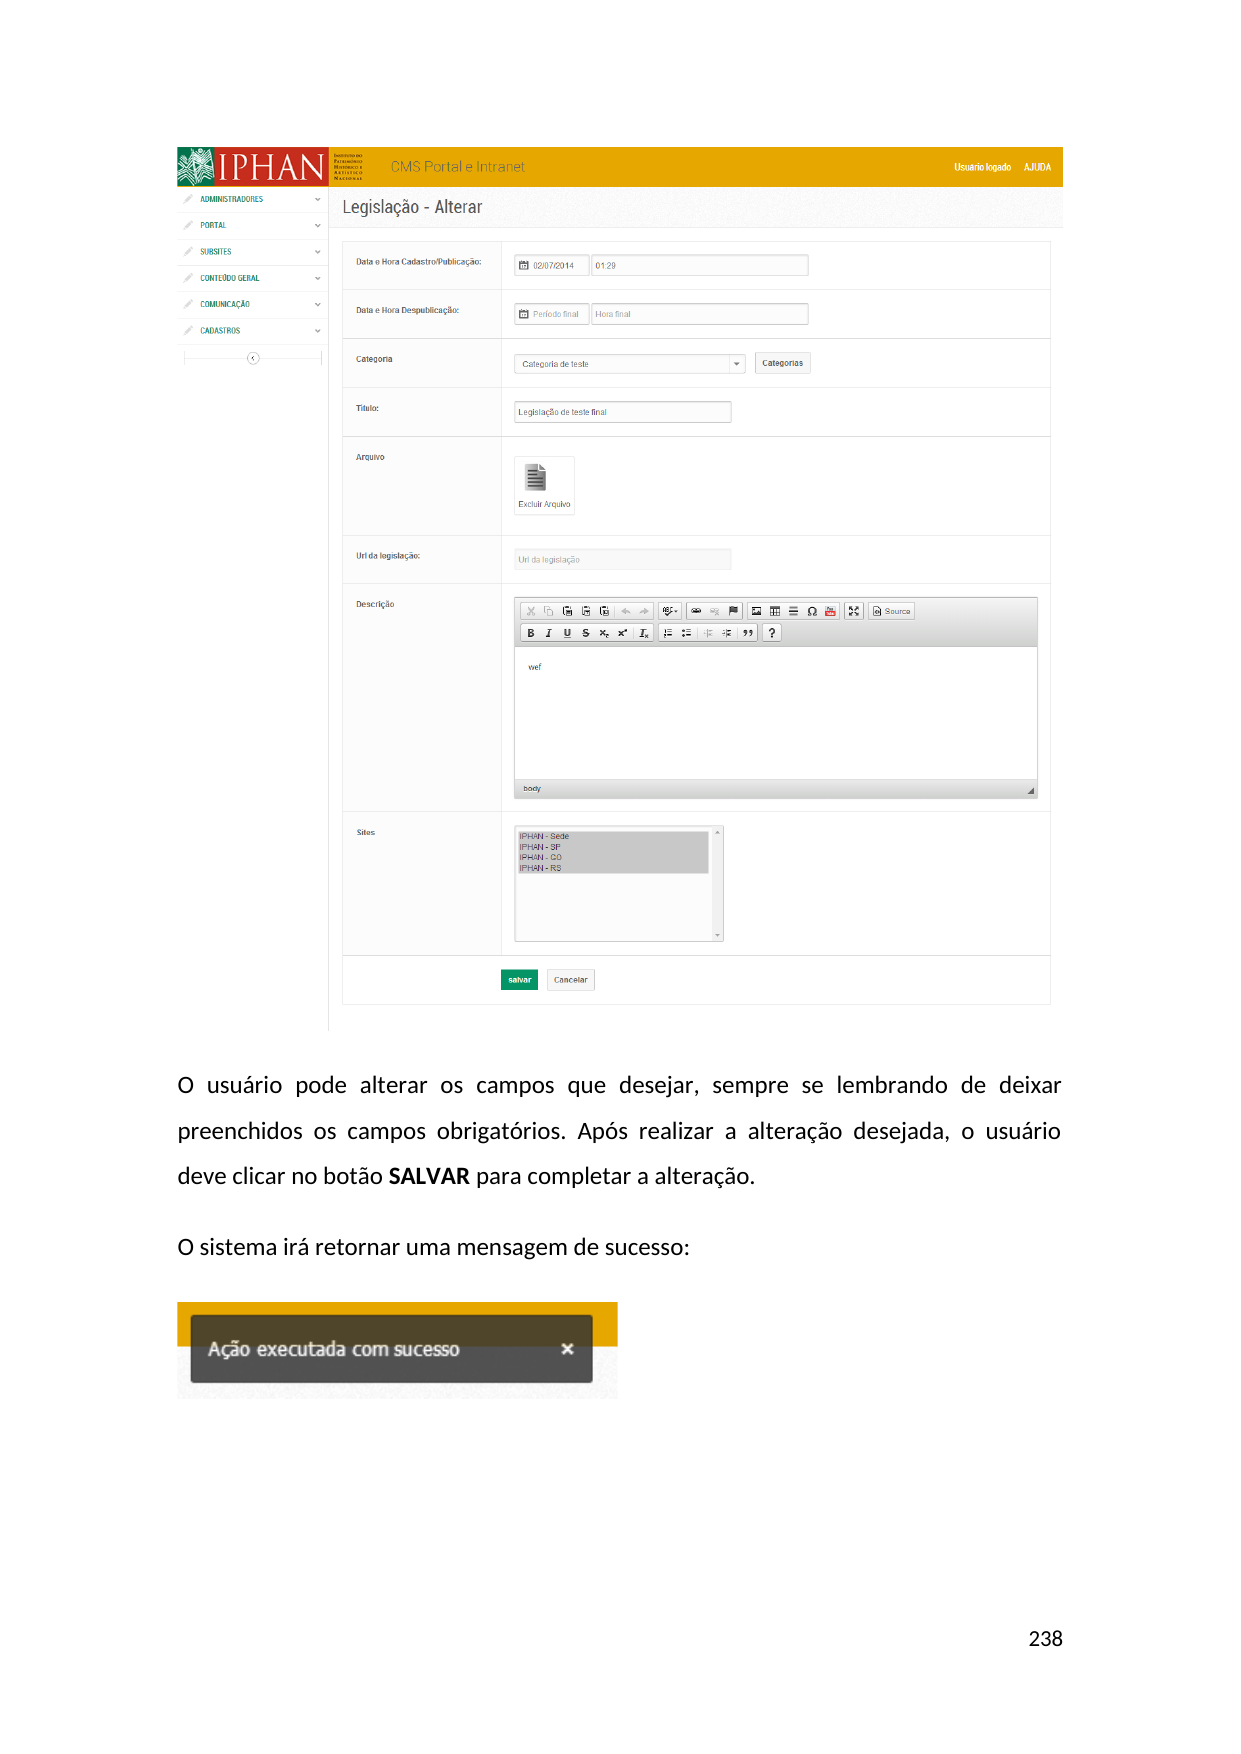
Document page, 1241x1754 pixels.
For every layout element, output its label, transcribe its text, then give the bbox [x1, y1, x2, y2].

picture [177, 1302, 618, 1399]
picture [177, 147, 1063, 1031]
text O usuário pode alterar os campos que desejar, sempre se lembrando de deixar preenchidos os campos obrigatórios. Após realizar a alteração desejada, o usuário deve clicar no botão SALVAR para completar a alteração. [177, 1069, 1063, 1191]
text O sistema irá retornar uma mensagem de sucesso: [177, 1231, 1063, 1262]
